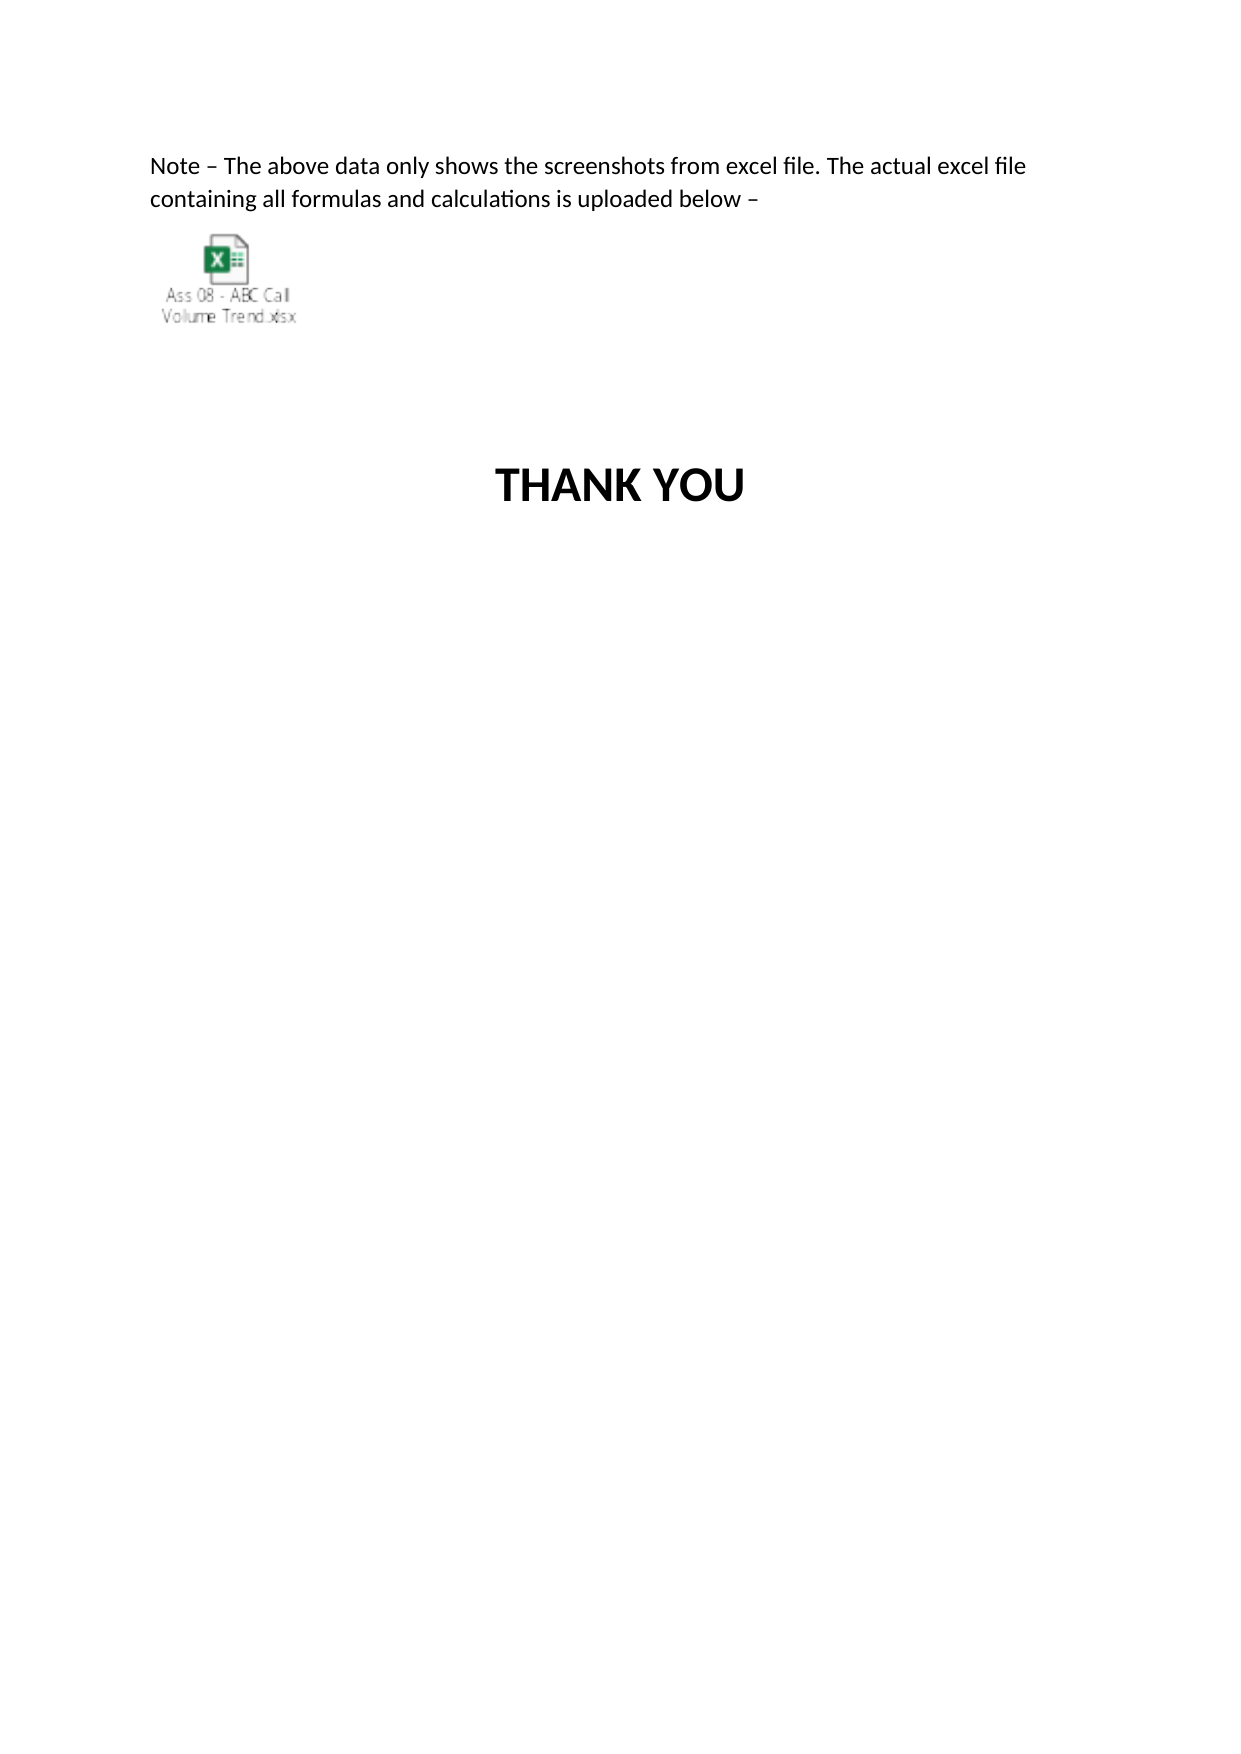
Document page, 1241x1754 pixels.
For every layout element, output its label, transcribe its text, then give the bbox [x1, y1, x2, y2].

text THANK YOU [150, 453, 1090, 514]
text Note – The above data only shows the screenshots from excel file. The actual excel file containing all formulas and calculations is uploaded below – [150, 150, 1090, 213]
